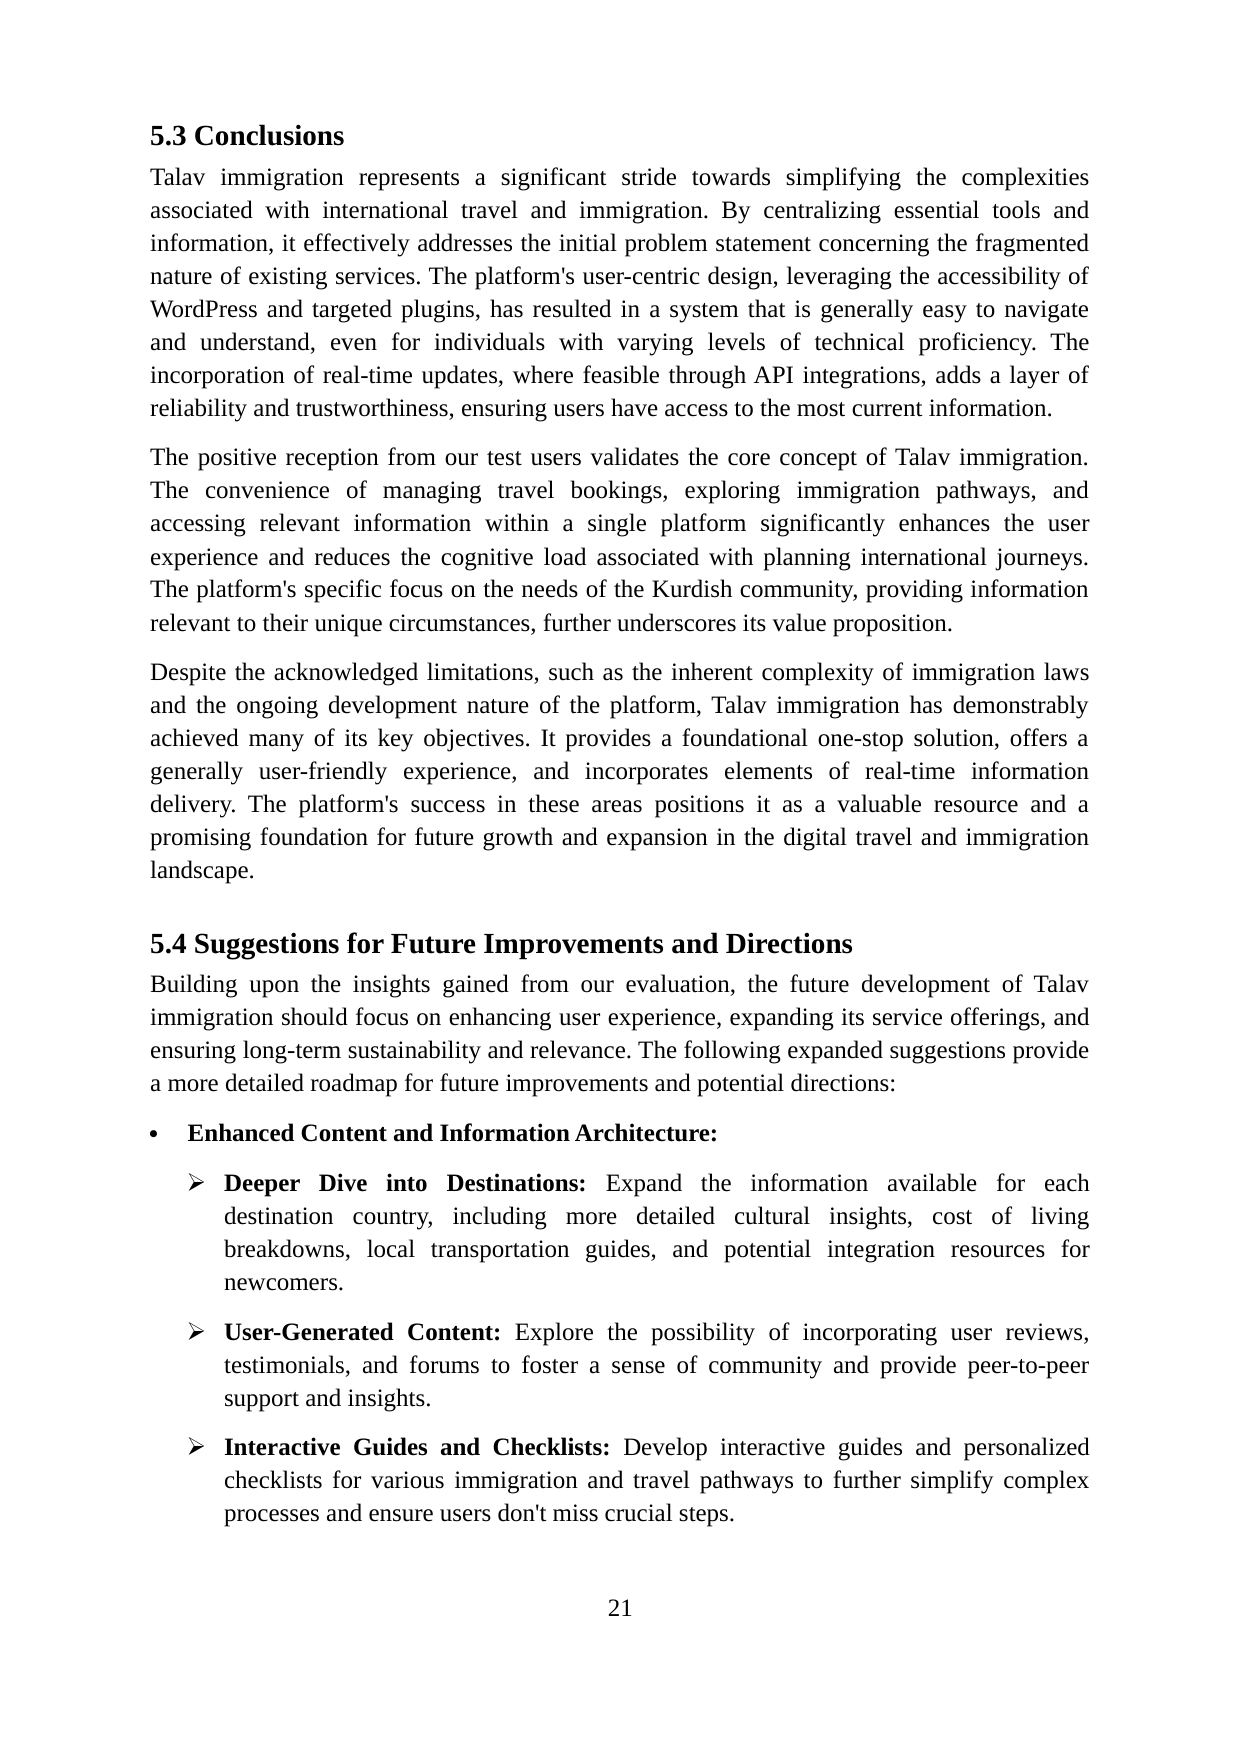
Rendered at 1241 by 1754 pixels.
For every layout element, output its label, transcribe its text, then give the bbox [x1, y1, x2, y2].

text Despite the acknowledged limitations, such as the inherent complexity of immigration laws and the ongoing development nature of the platform, Talav immigration has demonstrably achieved many of its key objectives. It provides a foundational one-stop solution, offers a generally user-friendly experience, and incorporates elements of real-time information delivery. The platform's success in these areas positions it as a valuable resource and a promising foundation for future growth and expansion in the digital travel and immigration landscape. [150, 657, 1090, 884]
list Deeper Dive into Destinations: Expand the information available for each destination country, including more detailed cultural insights, cost of living breakdowns, local transportation guides, and potential integration resources for newcomers. [186, 1168, 1090, 1296]
list Enhanced Content and Information Architecture: [150, 1118, 1090, 1147]
list Interactive Guides and Checklists: Develop interactive guides and personalized checklists for various immigration and travel pathways to further simplify complex processes and ensure users don't miss crucial steps. [186, 1432, 1090, 1527]
list User-Generated Content: Explore the possibility of incorporating user reviews, testimonials, and forums to foster a sense of community and provide peer-to-peer support and insights. [186, 1317, 1090, 1411]
subtitle 5.4 Suggestions for Future Improvements and Directions [150, 926, 1090, 959]
text Building upon the insights gained from our evaluation, the future development of Talav immigration should focus on enhancing user experience, expanding its service offerings, and ensuring long-term sustainability and relevance. The following expanded suggestions provide a more detailed roadmap for future improvements and potential directions: [150, 969, 1090, 1097]
text The positive reception from our test users validates the core concept of Talav immigration. The convenience of managing travel bookings, exploring immigration pathways, and accessing relevant information within a single platform significantly enhances the user experience and reduces the cognitive load associated with planning international journeys. The platform's specific focus on the needs of the Kurdish community, providing information relevant to their unique circumstances, further underscores its value proposition. [150, 442, 1090, 636]
text Talav immigration represents a significant stride towards simplifying the complexities associated with international travel and immigration. By centralizing essential tools and information, it effectively addresses the initial problem statement concerning the fragmented nature of existing services. The platform's user-centric design, leveraging the accessibility of WordPress and targeted plugins, has resulted in a system that is generally easy to navigate and understand, even for individuals with varying levels of technical proficiency. The incorporation of real-time updates, where feasible through API integrations, adds a layer of reliability and trustworthiness, ensuring users have access to the most current information. [150, 162, 1090, 422]
subtitle 5.3 Conclusions [150, 118, 1090, 152]
